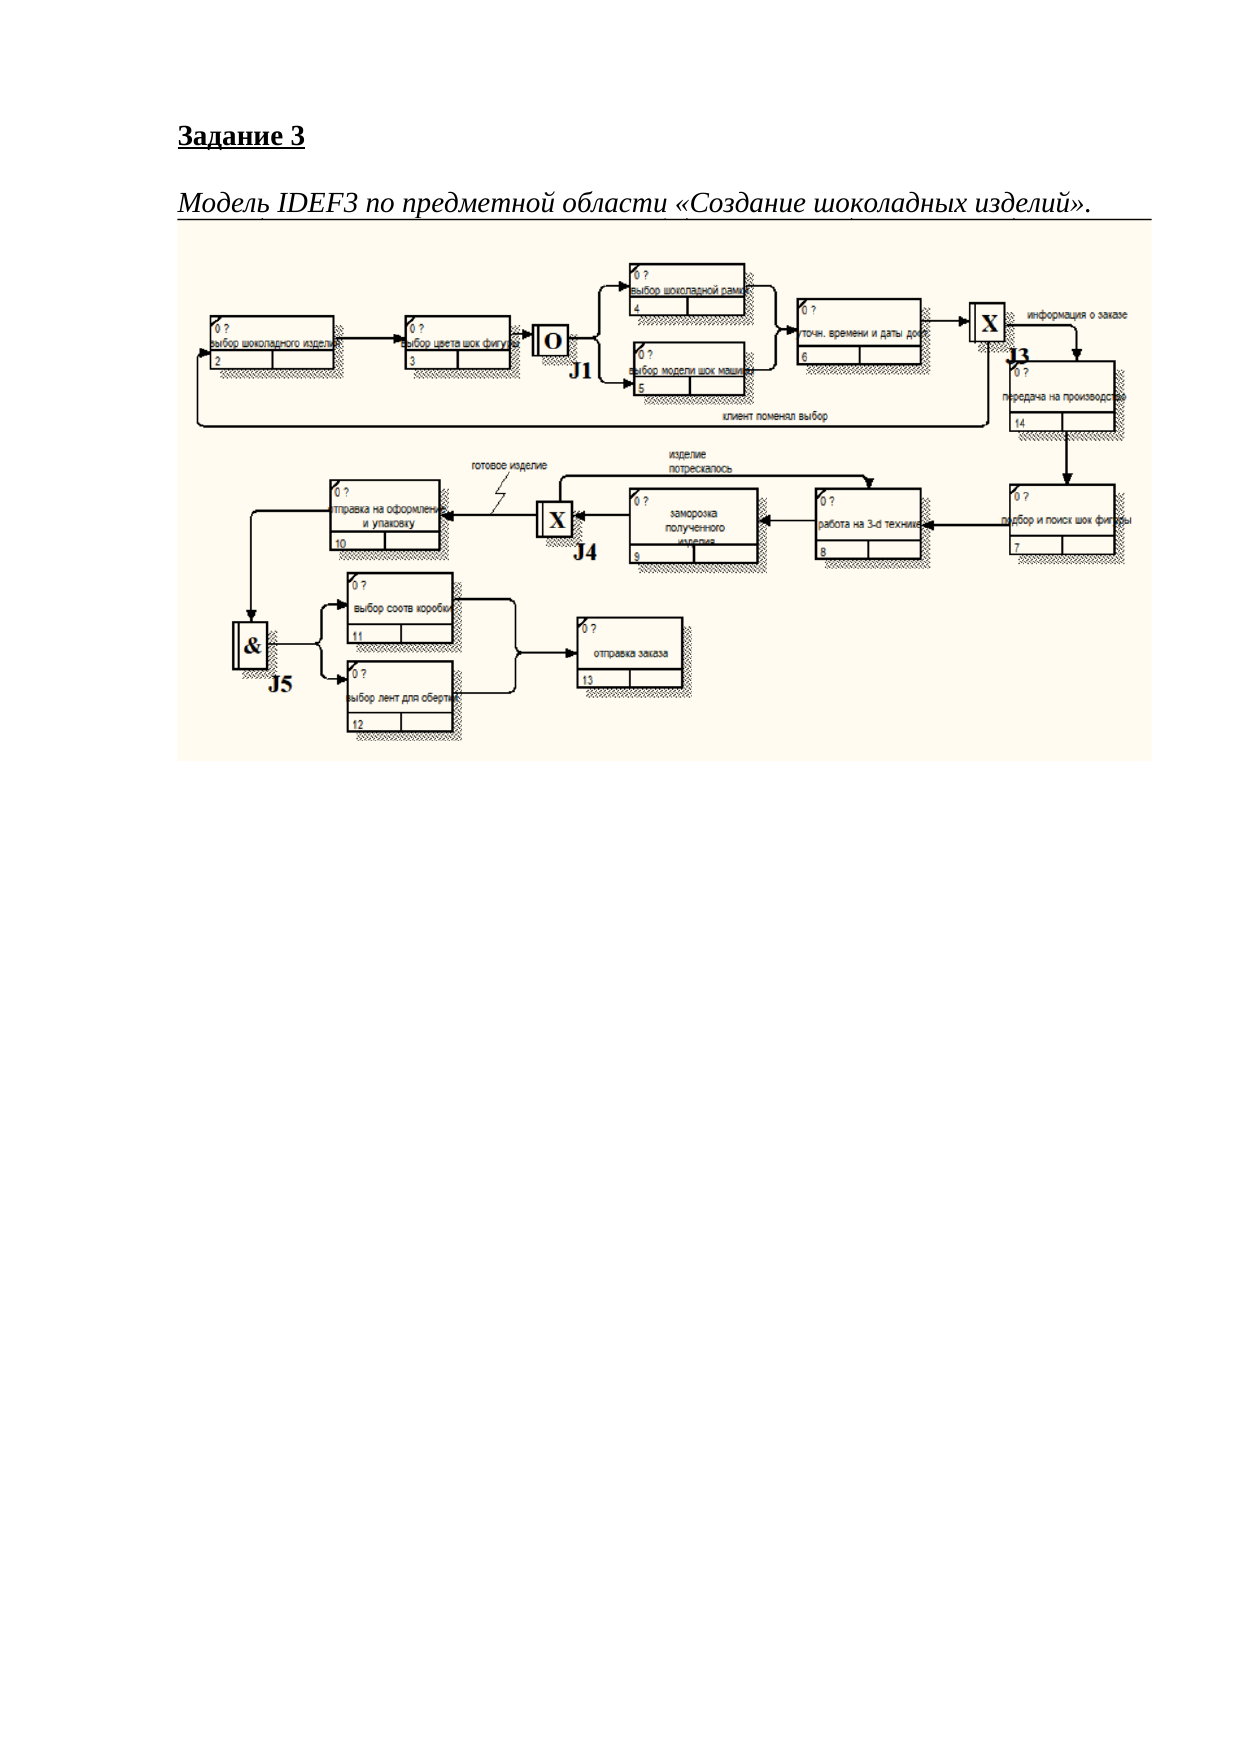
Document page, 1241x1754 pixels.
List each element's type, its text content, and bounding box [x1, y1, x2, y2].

picture [177, 218, 1152, 761]
text Модель IDEF3 по предметной области «Создание шоколадных изделий». [177, 185, 1152, 218]
text Задание 3 [177, 118, 1152, 152]
